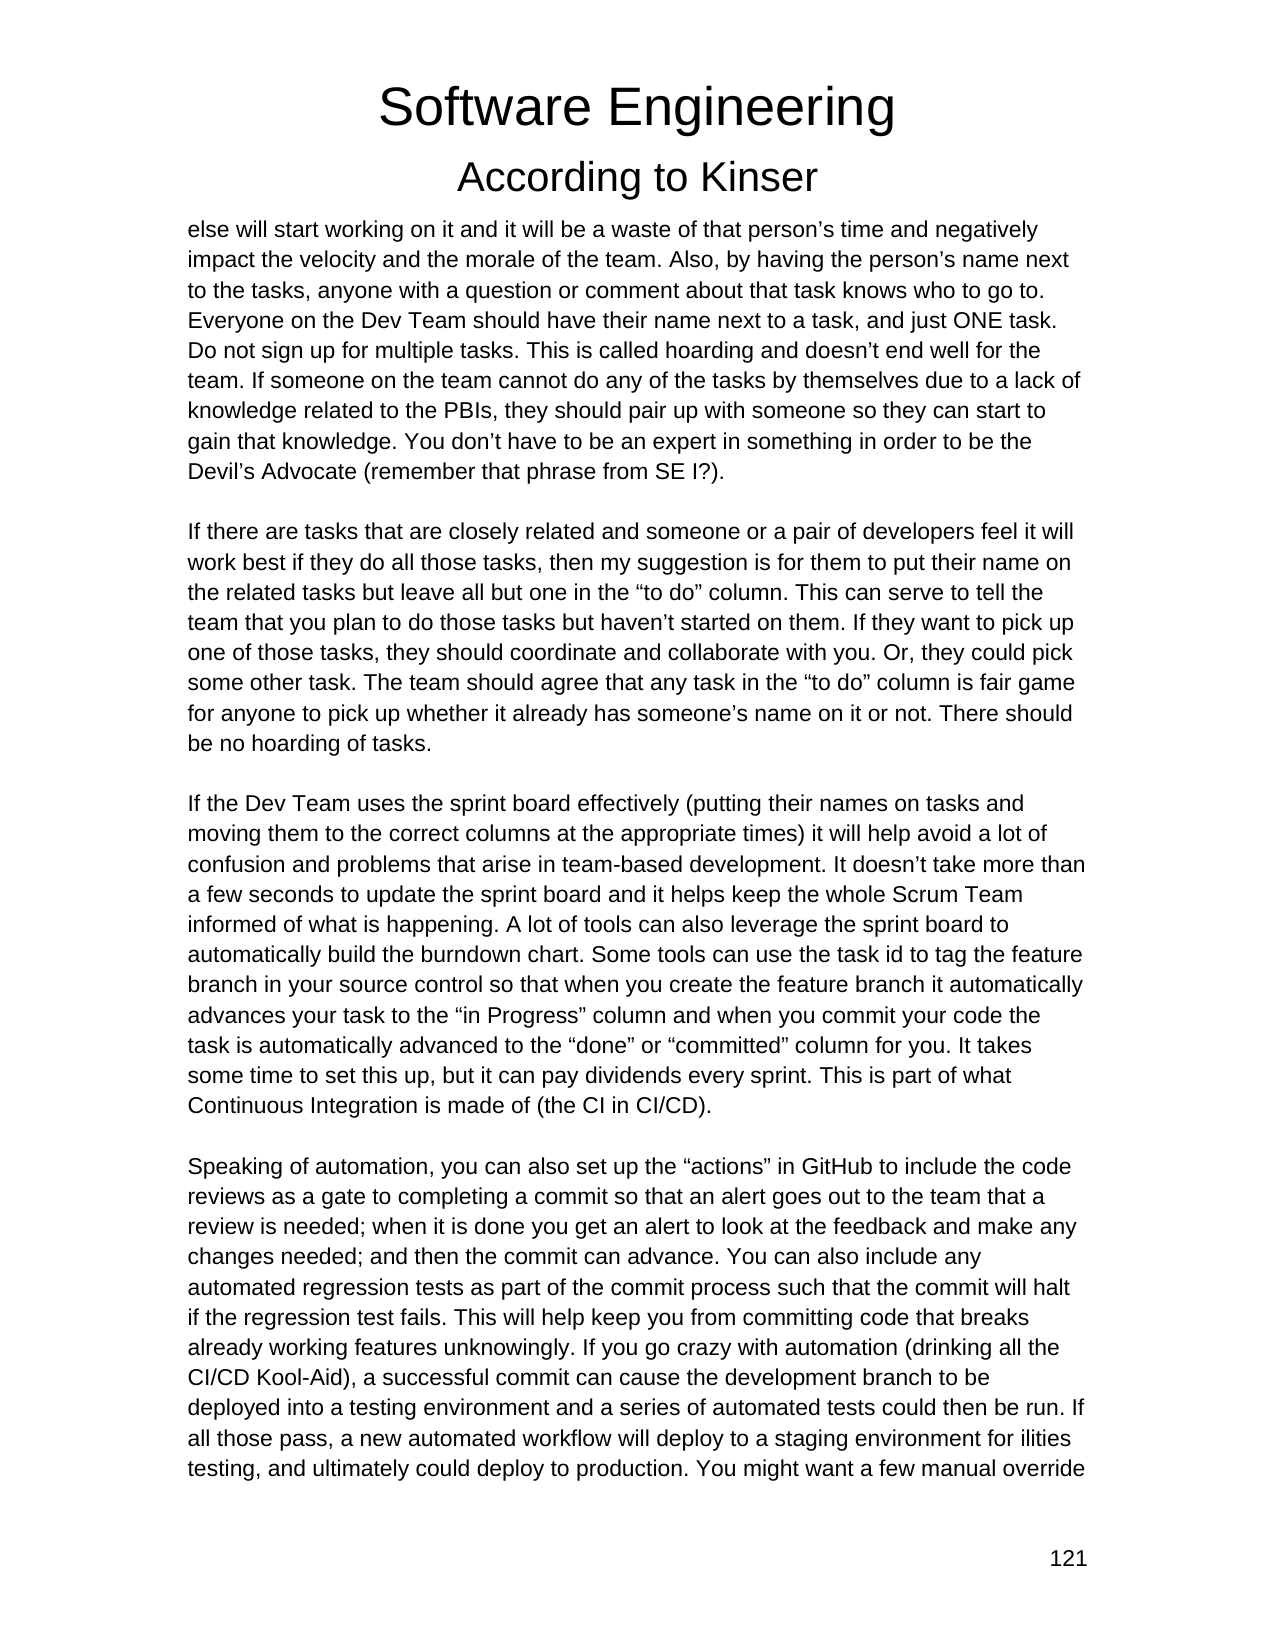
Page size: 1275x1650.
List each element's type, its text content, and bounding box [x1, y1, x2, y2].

text If there are tasks that are closely related and someone or a pair of developers feel it will work best if they do all those tasks, then my suggestion is for them to put their name on the related tasks but leave all but one in the “to do” column. This can serve to tell the team that you plan to do those tasks but haven’t started on them. If they want to pick up one of those tasks, they should coordinate and collaborate with you. Or, they could pick some other task. The team should agree that any task in the “to do” column is fair game for anyone to pick up whether it already has someone’s name on it or not. There should be no hoarding of tasks. [187, 518, 1087, 756]
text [187, 216, 1087, 484]
text If the Dev Team uses the sprint board effectively (putting their names on tasks and moving them to the correct columns at the appropriate times) it will help avoid a lot of confusion and problems that arise in team-based development. It doesn’t take more than a few seconds to update the sprint board and it helps keep the whole Scrum Team informed of what is happening. A lot of tools can also leverage the sprint board to automatically build the burndown chart. Some tools can use the task id to tag the feature branch in your source control so that when you create the feature branch it automatically advances your task to the “in Progress” column and when you commit your code the task is automatically advanced to the “done” or “committed” column for you. It takes some time to set this up, but it can pay dividends every sprint. This is part of what Continuous Integration is made of (the CI in CI/CD). [187, 790, 1087, 1119]
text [187, 1153, 1087, 1481]
